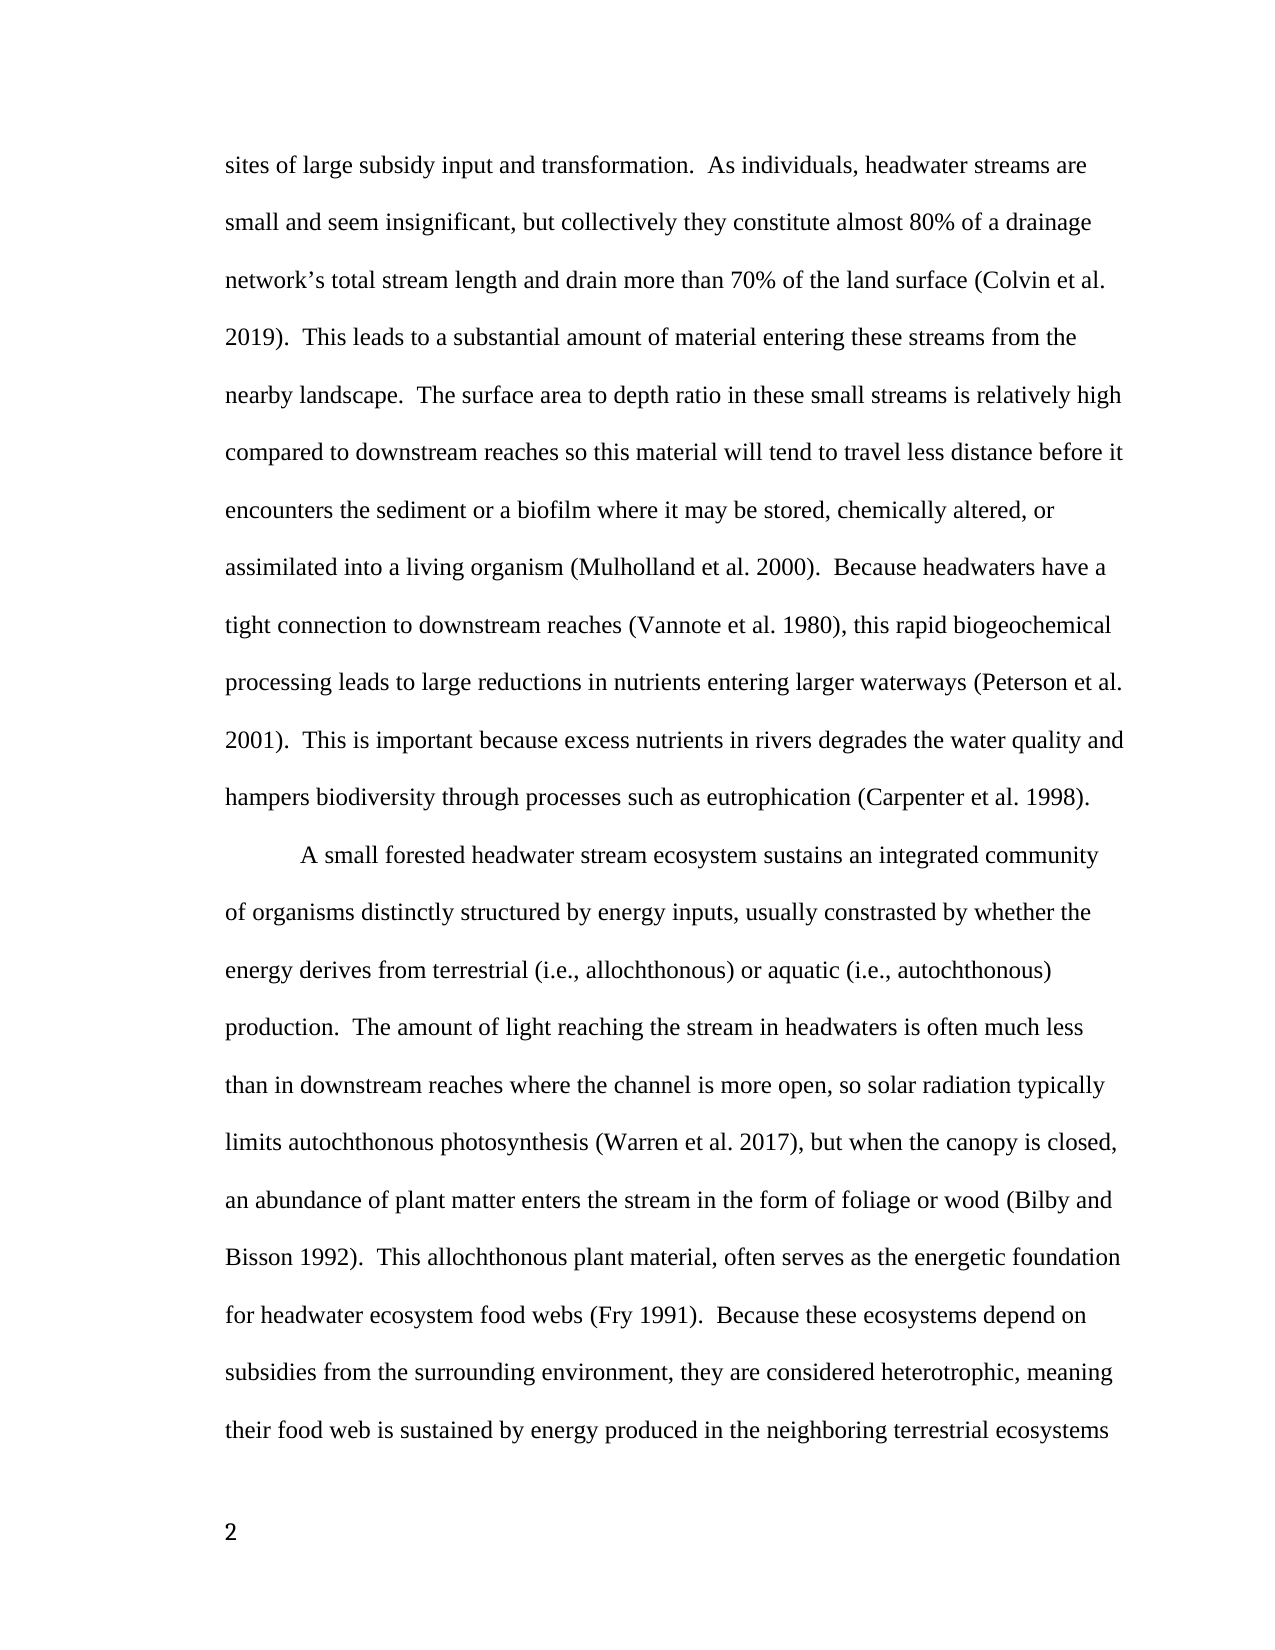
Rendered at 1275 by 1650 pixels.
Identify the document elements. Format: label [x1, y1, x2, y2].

text [225, 150, 1125, 811]
